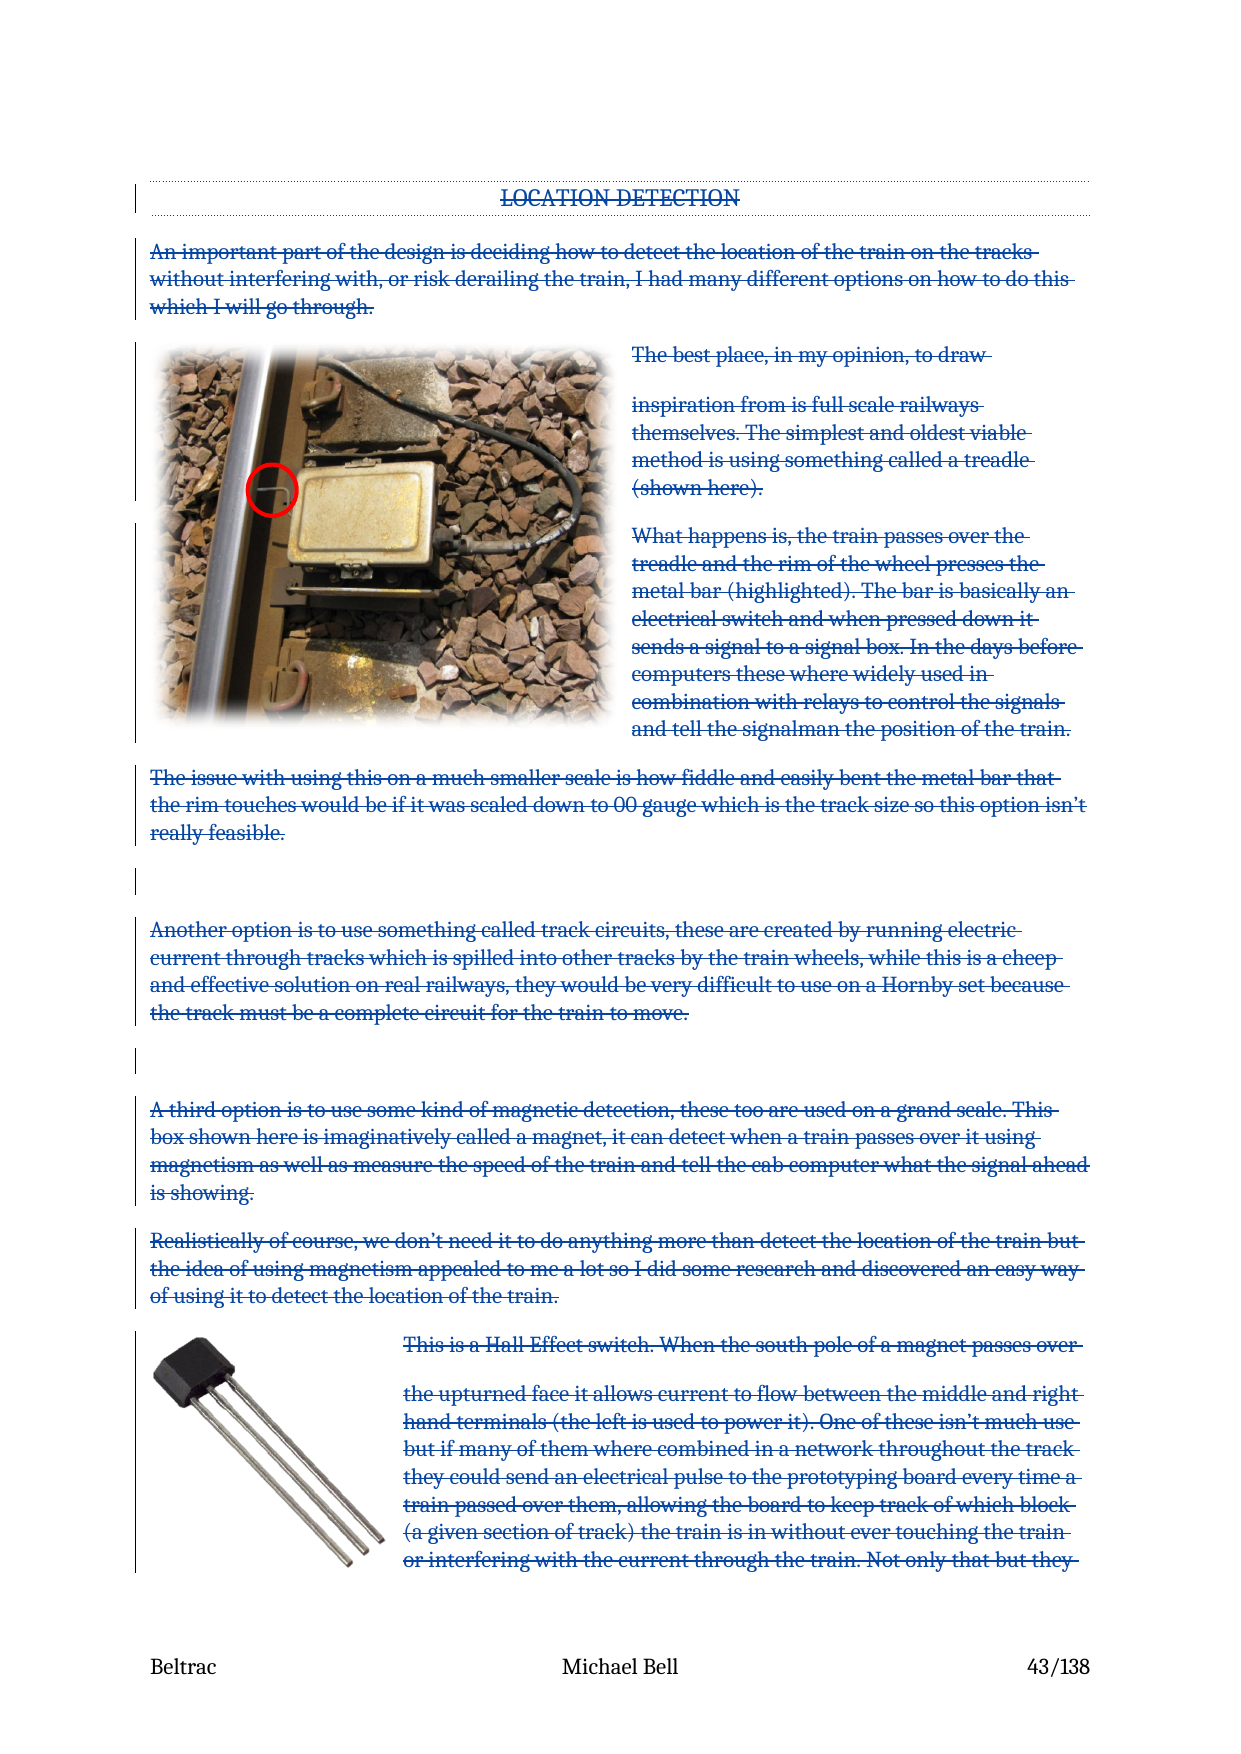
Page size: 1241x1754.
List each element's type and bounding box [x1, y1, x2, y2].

picture [180, 370, 589, 702]
picture [150, 1335, 387, 1570]
